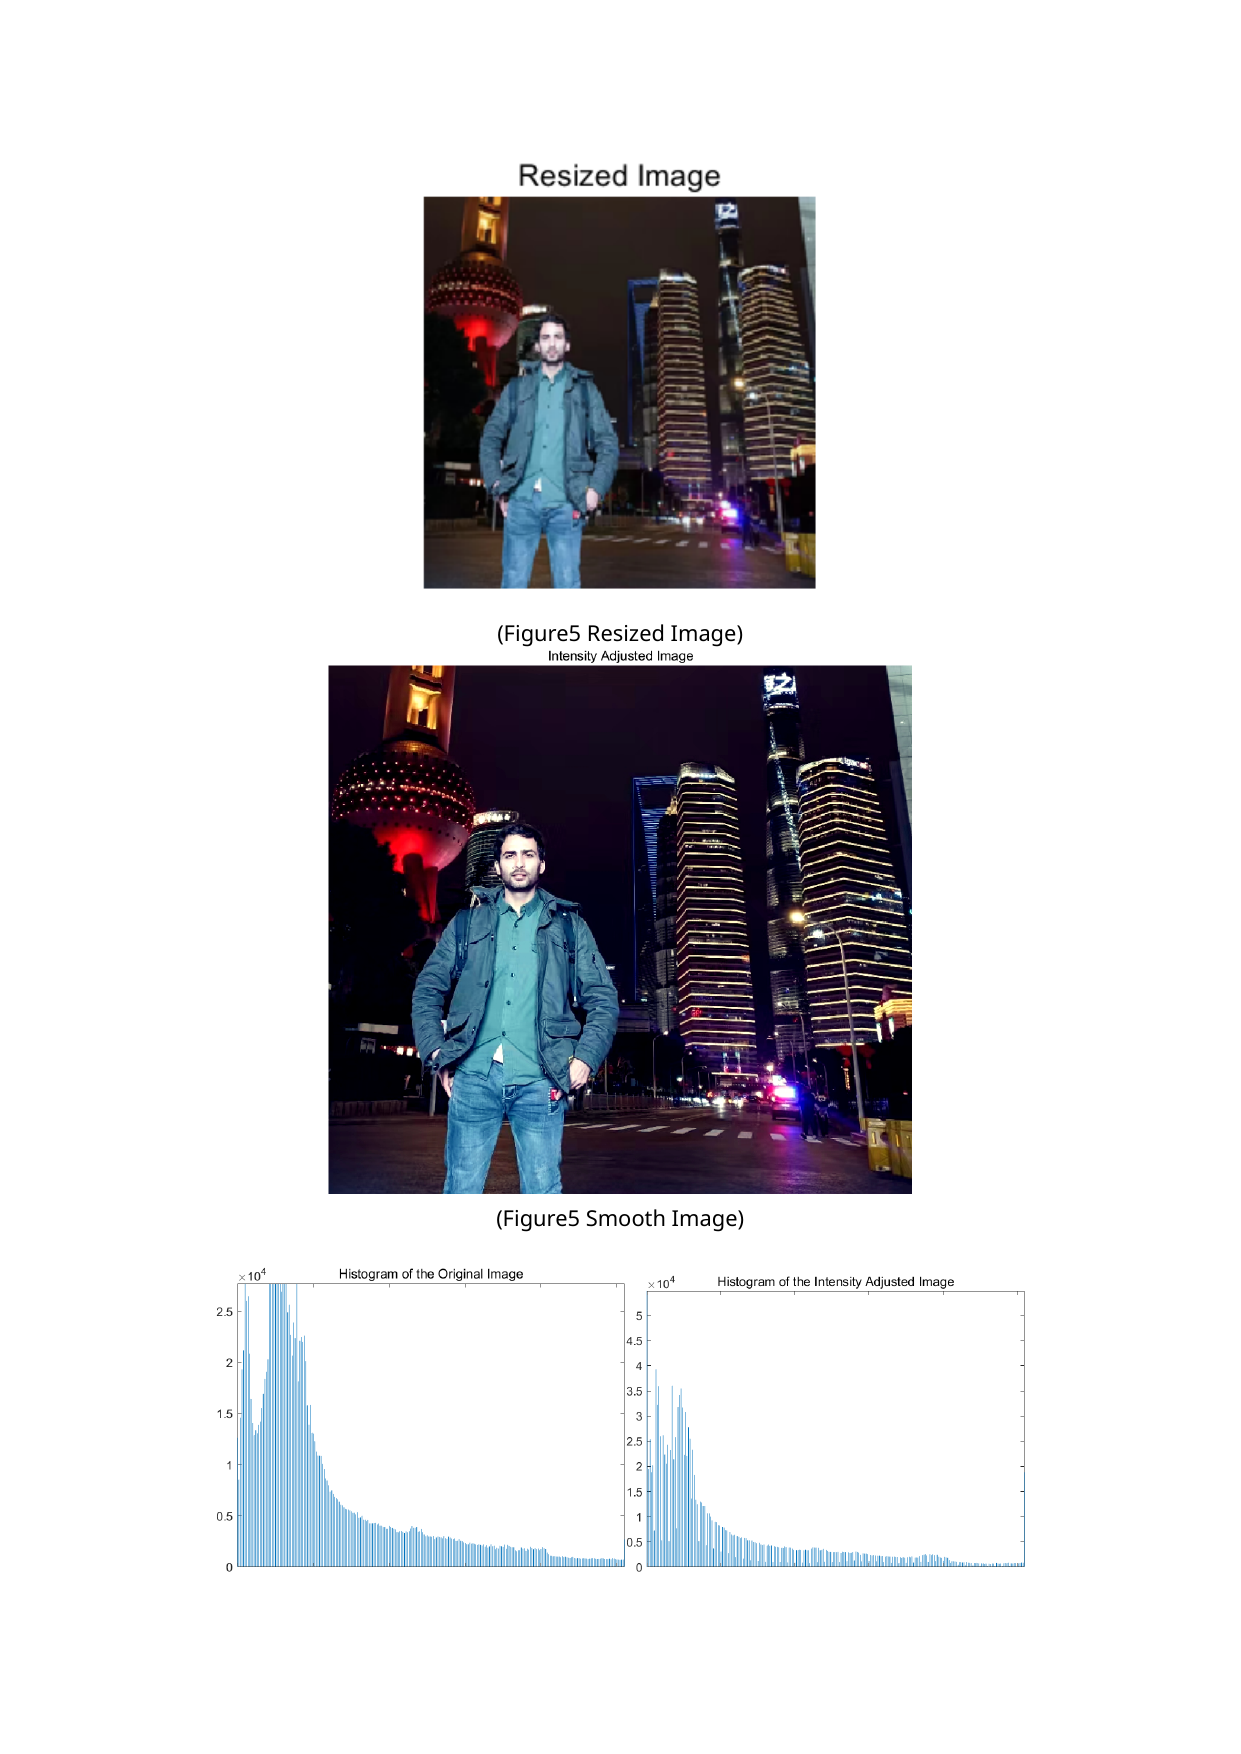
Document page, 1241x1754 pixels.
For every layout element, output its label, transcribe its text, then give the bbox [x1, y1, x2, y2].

picture [327, 649, 913, 1195]
text (Figure5 Resized Image) [187, 617, 1053, 649]
picture [421, 162, 819, 592]
picture [215, 1267, 1026, 1573]
text (Figure5 Smooth Image) [187, 1202, 1053, 1234]
